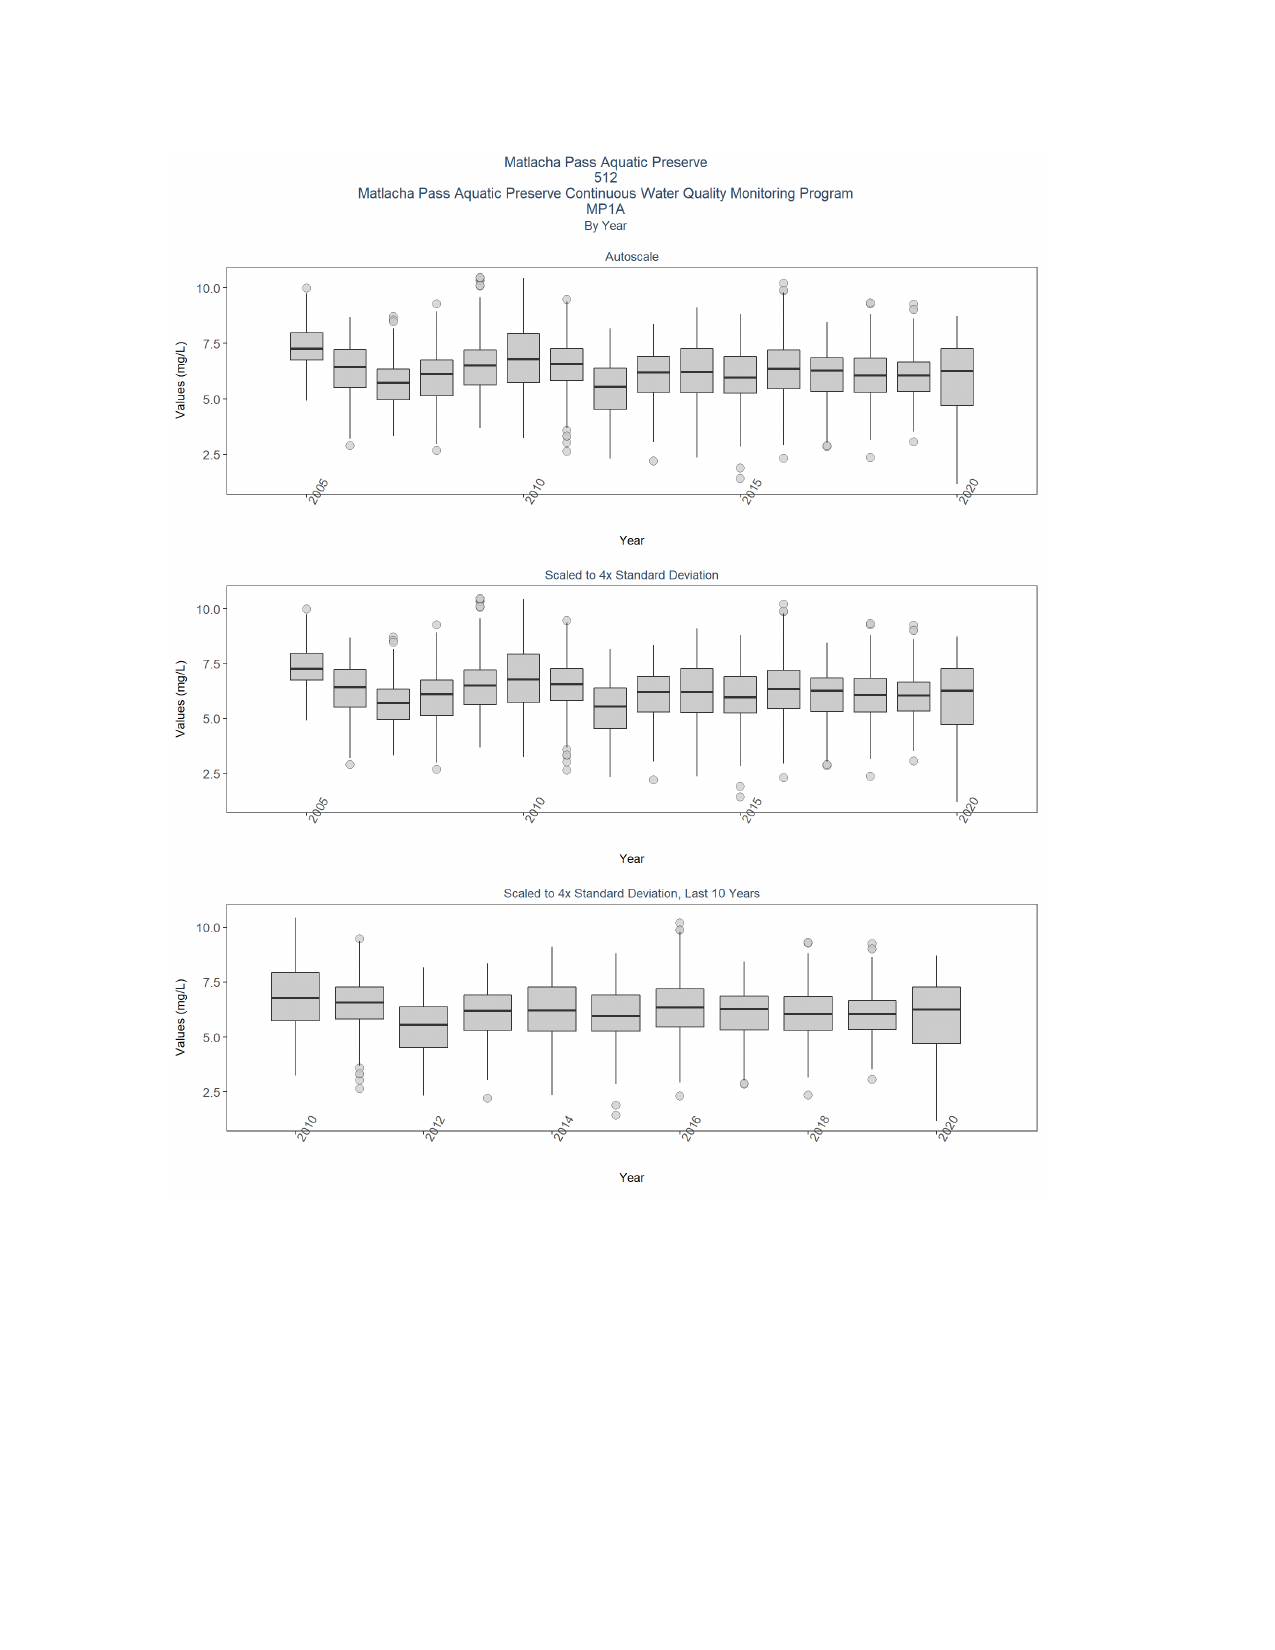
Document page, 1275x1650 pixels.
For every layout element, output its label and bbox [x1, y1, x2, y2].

picture [168, 150, 1044, 1200]
